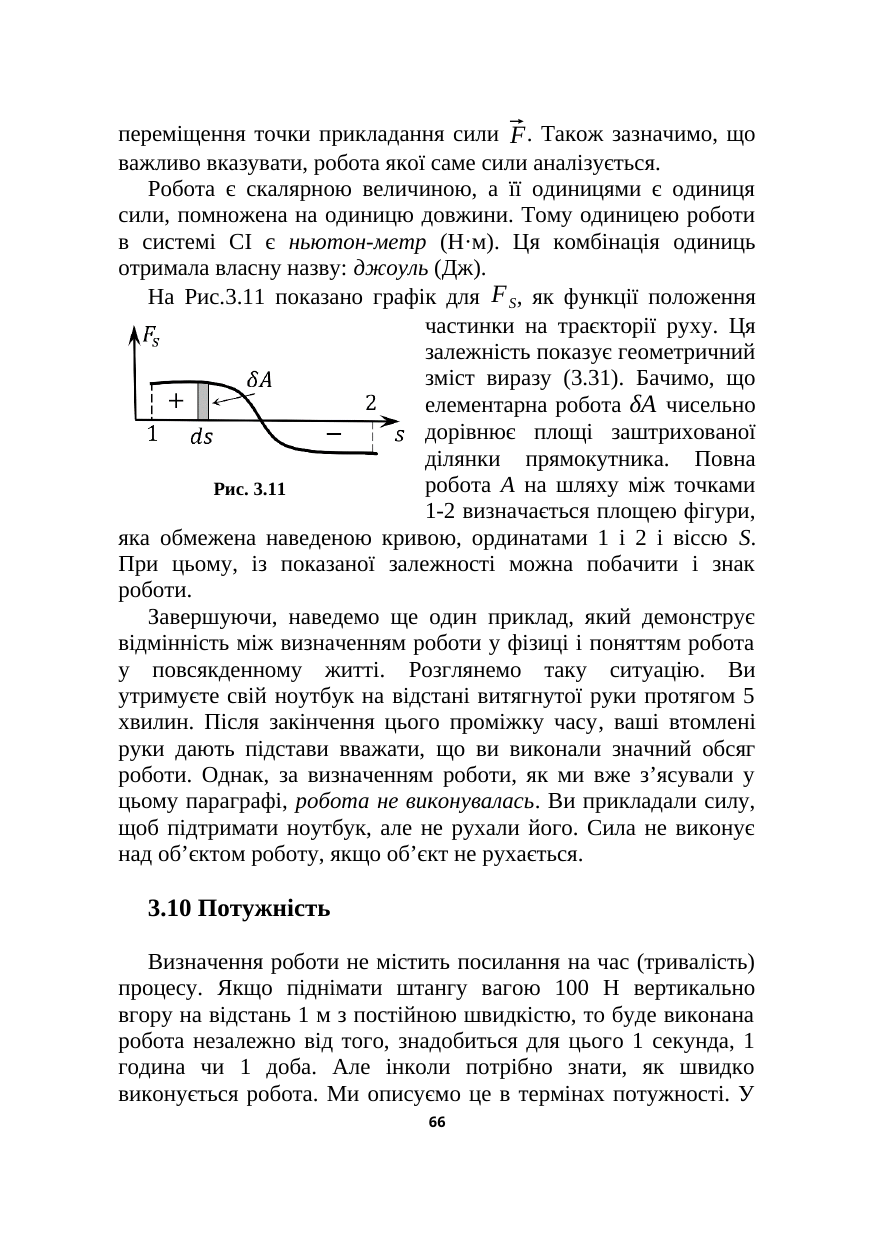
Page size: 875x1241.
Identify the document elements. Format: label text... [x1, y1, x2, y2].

text Робота є скалярною величиною, а її одиницями є одиниця сили, помножена на одиницю довжини. Тому одиницею роботи в системі СІ є ньютон-метр (Н·м). Ця комбінація одиниць отримала власну назву: джоуль (Дж). [118, 175, 756, 280]
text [118, 948, 756, 1106]
text 3.10 Потужність [118, 893, 756, 922]
text Завершуючи, наведемо ще один приклад, який демонструє відмінність між визначенням роботи у фізиці і поняттям робота у повсякденному житті. Розглянемо таку ситуацію. Ви утримуєте свій ноутбук на відстані витягнутої руки протягом 5 хвилин. Після закінчення цього проміжку часу, ваші втомлені руки дають підстави вважати, що ви виконали значний обсяг роботи. Однак, за визначенням роботи, як ми вже з’ясували у цьому параграфі, робота не виконувалась. Ви прикладали силу, щоб підтримати ноутбук, але не рухали його. Сила не виконує над об’єктом роботу, якщо об’єкт не рухається. [118, 603, 756, 866]
text На Рис.3.11 показано графік для , як функції положення частинки на траєкторії руху. Ця залежність показує геометричний зміст виразу (3.31). Бачимо, що елементарна робота чисельно дорівнює площі заштрихованої ділянки прямокутника. Повна робота А на шляху між точками 1-2 визначається площею фігури, яка обмежена наведеною кривою, ординатами 1 і 2 і віссю S. При цьому, із показаної залежності можна побачити і знак роботи. [118, 280, 756, 603]
picture [121, 320, 406, 456]
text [118, 118, 756, 175]
